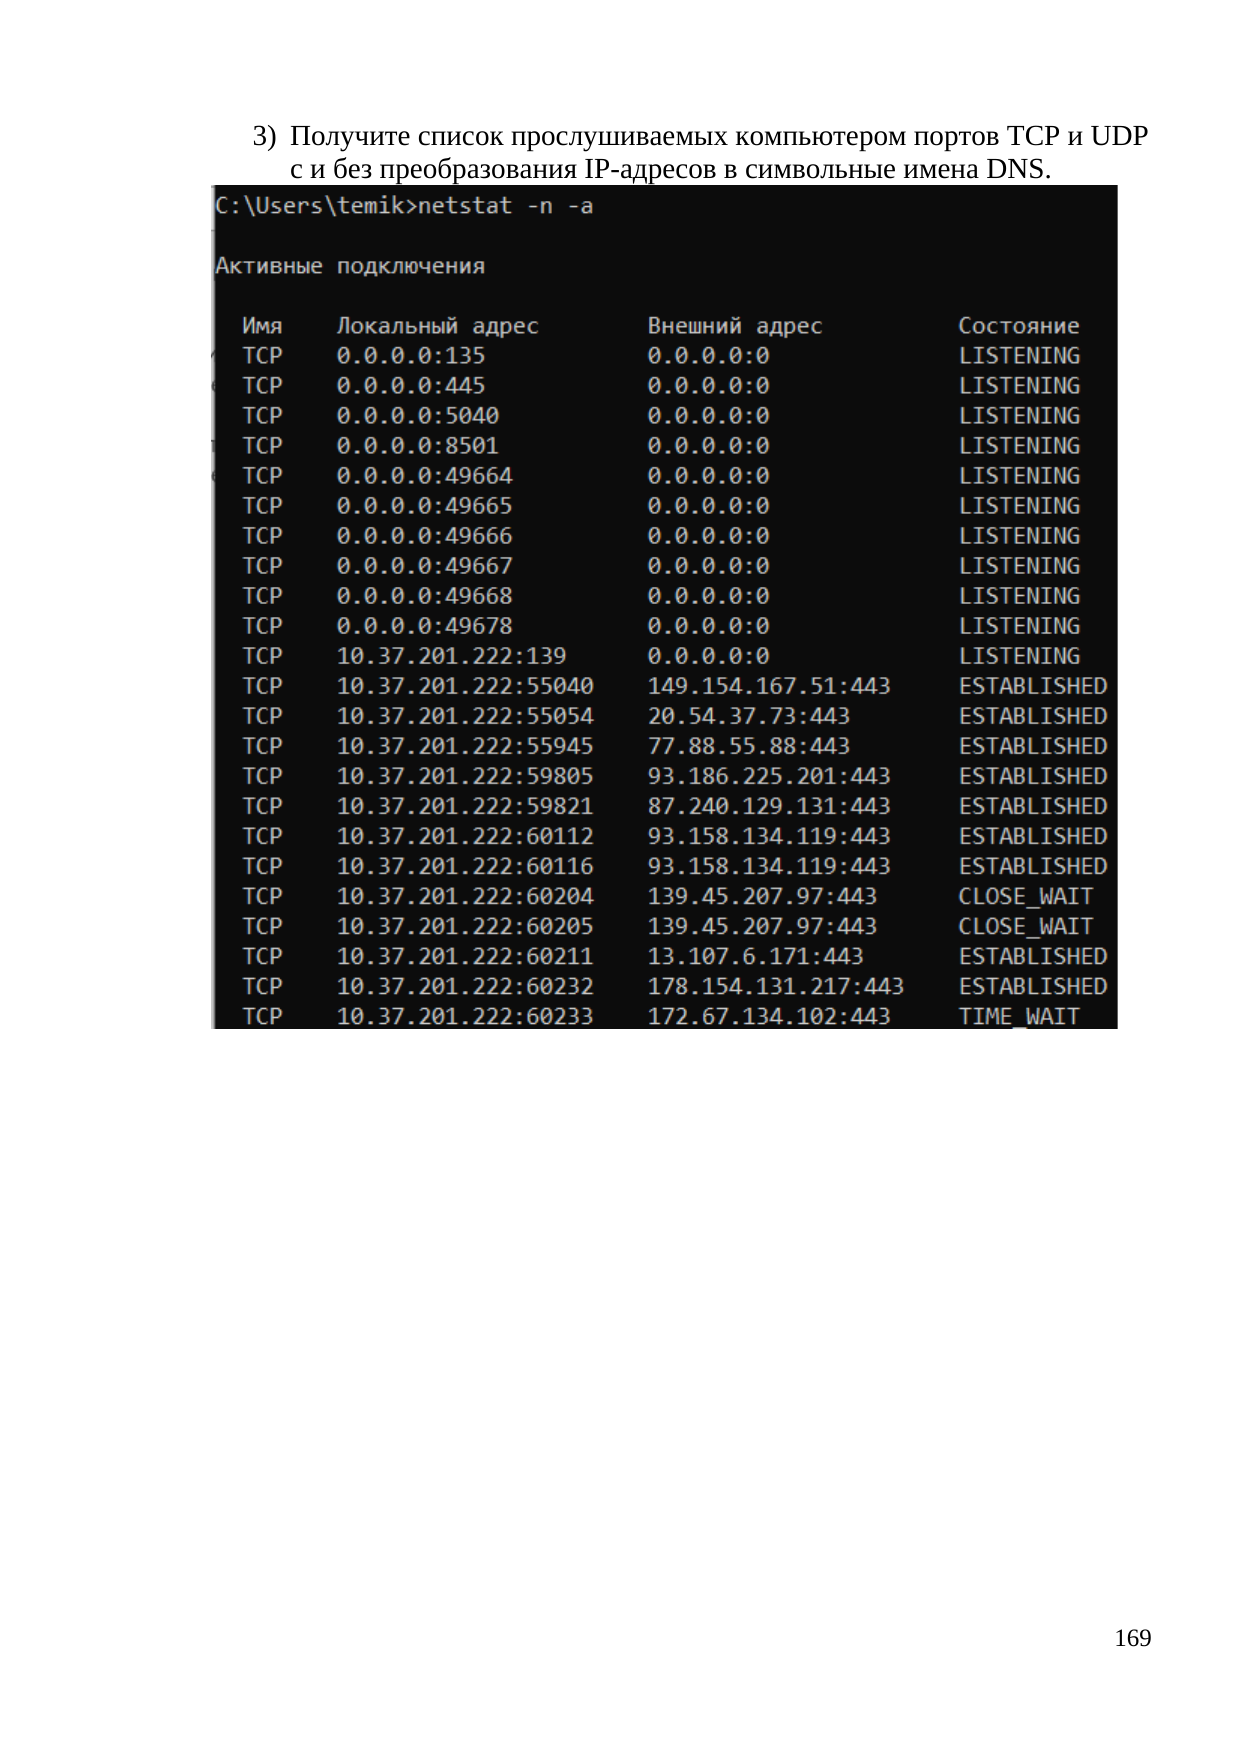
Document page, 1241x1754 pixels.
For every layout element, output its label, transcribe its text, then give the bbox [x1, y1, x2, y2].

picture [211, 185, 1118, 1029]
list Получите список прослушиваемых компьютером портов TCP и UDP с и без преобразования IP-адресов в символьные имена DNS. [252, 118, 1152, 185]
